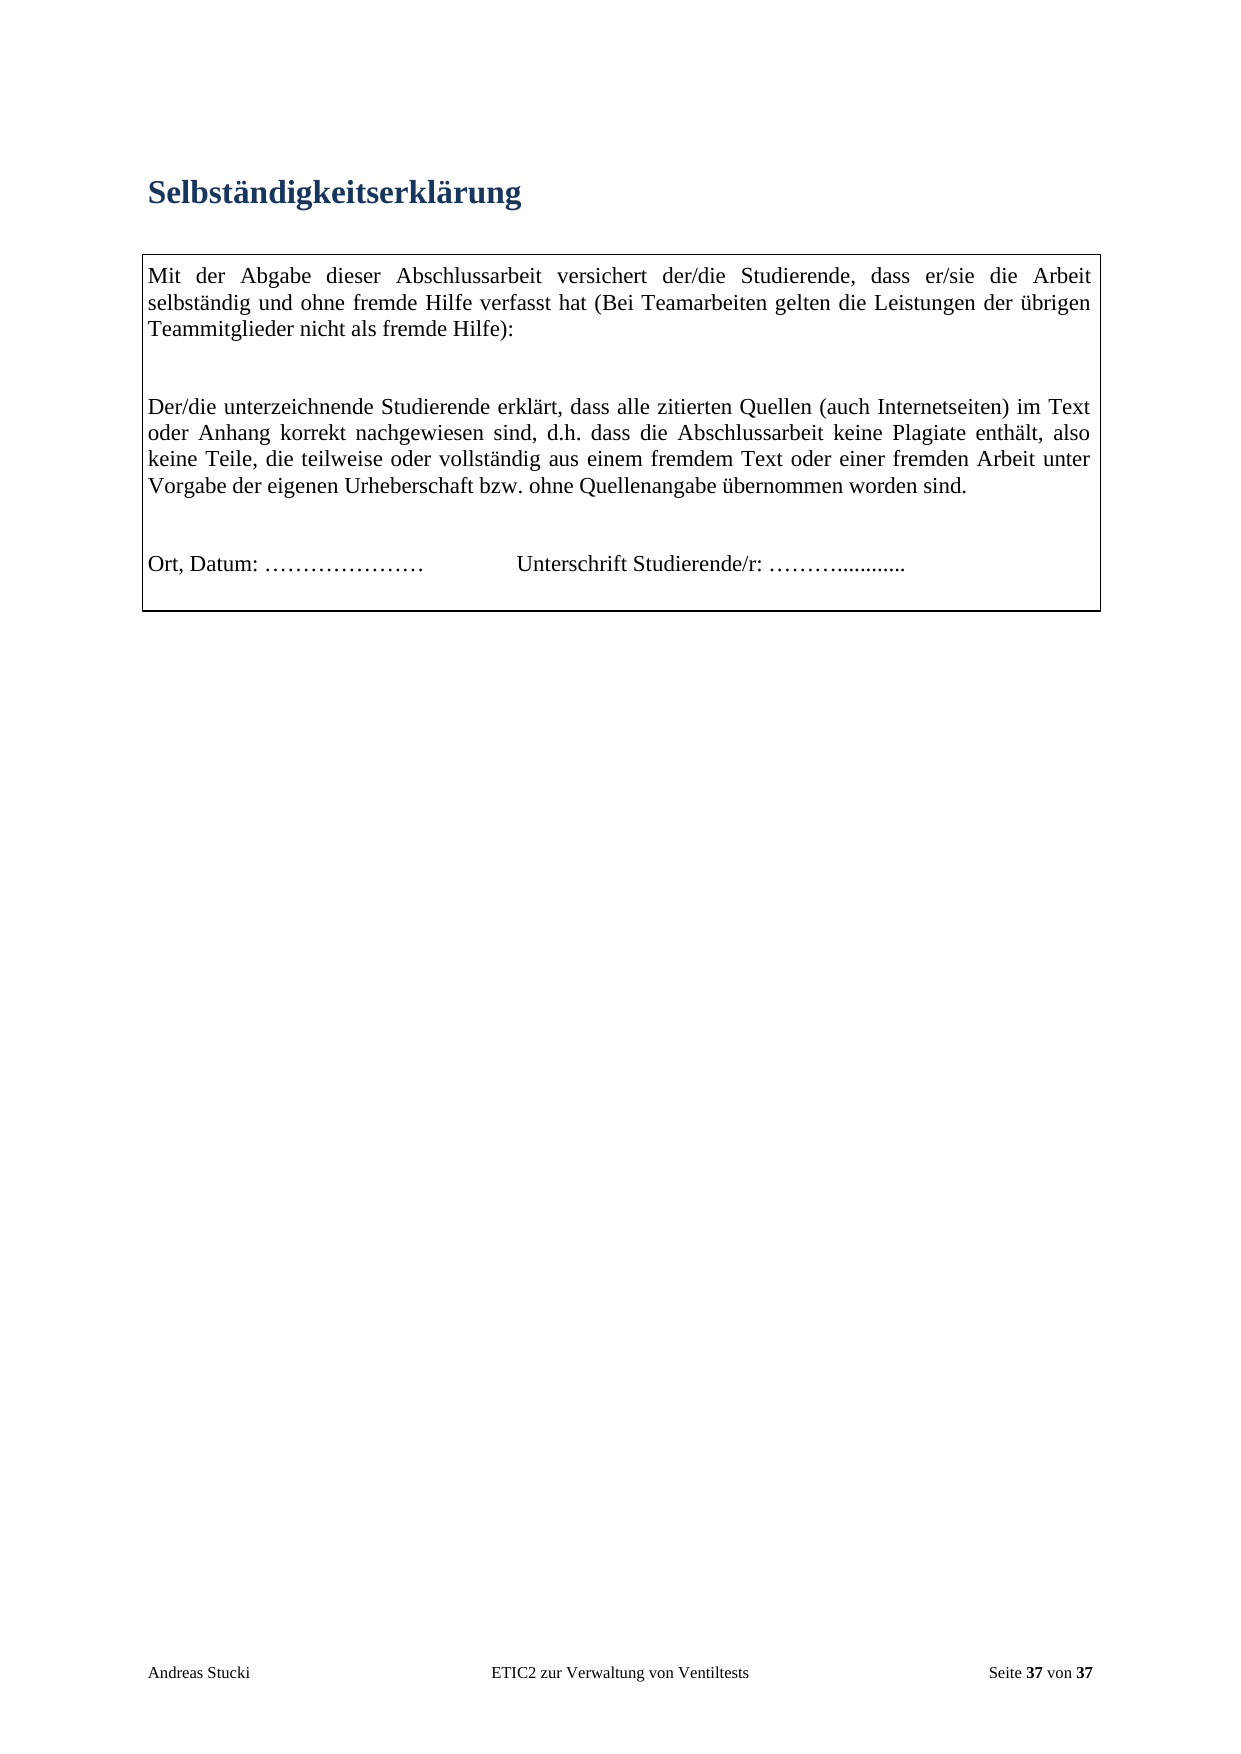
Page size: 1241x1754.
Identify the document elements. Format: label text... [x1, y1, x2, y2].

text Der/die unterzeichnende Studierende erklärt, dass alle zitierten Quellen (auch Internetseiten) im Text oder Anhang korrekt nachgewiesen sind, d.h. dass die Abschlussarbeit keine Plagiate enthält, also keine Teile, die teilweise oder vollständig aus einem fremdem Text oder einer fremden Arbeit unter Vorgabe der eigenen Urheberschaft bzw. ohne Quellenangabe übernommen worden sind. [148, 393, 1092, 498]
text Ort, Datum: ………………… Unterschrift Studierende/r: ………............ [148, 549, 1092, 576]
text Mit der Abgabe dieser Abschlussarbeit versichert der/die Studierende, dass er/sie die Arbeit selbständig und ohne fremde Hilfe verfasst hat (Bei Teamarbeiten gelten die Leistungen der übrigen Teammitglieder nicht als fremde Hilfe): [148, 262, 1092, 341]
subtitle Selbständigkeitserklärung [148, 173, 1092, 211]
